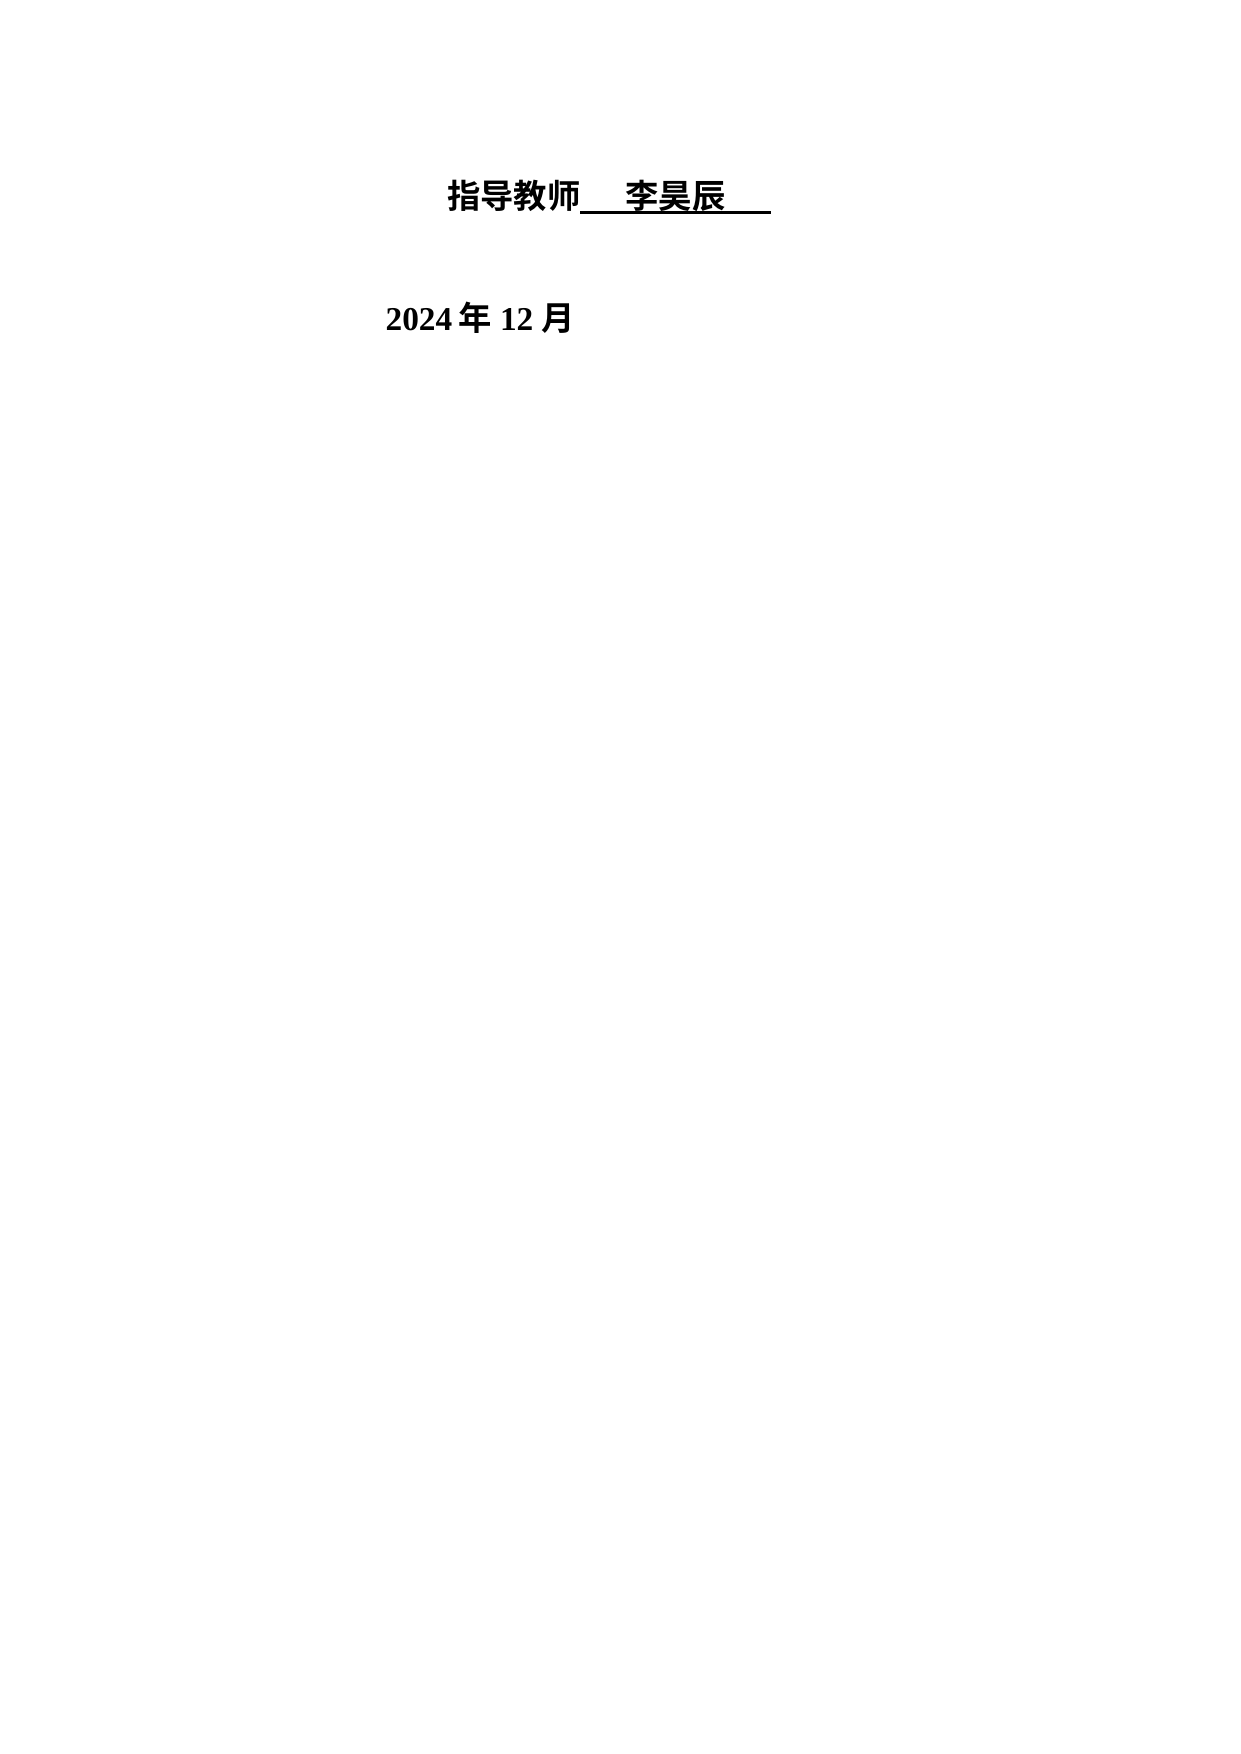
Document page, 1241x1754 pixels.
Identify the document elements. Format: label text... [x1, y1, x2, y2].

subtitle 2024年 12 月 [168, 283, 1093, 348]
text 指导教师 李昊辰 [148, 162, 1093, 227]
